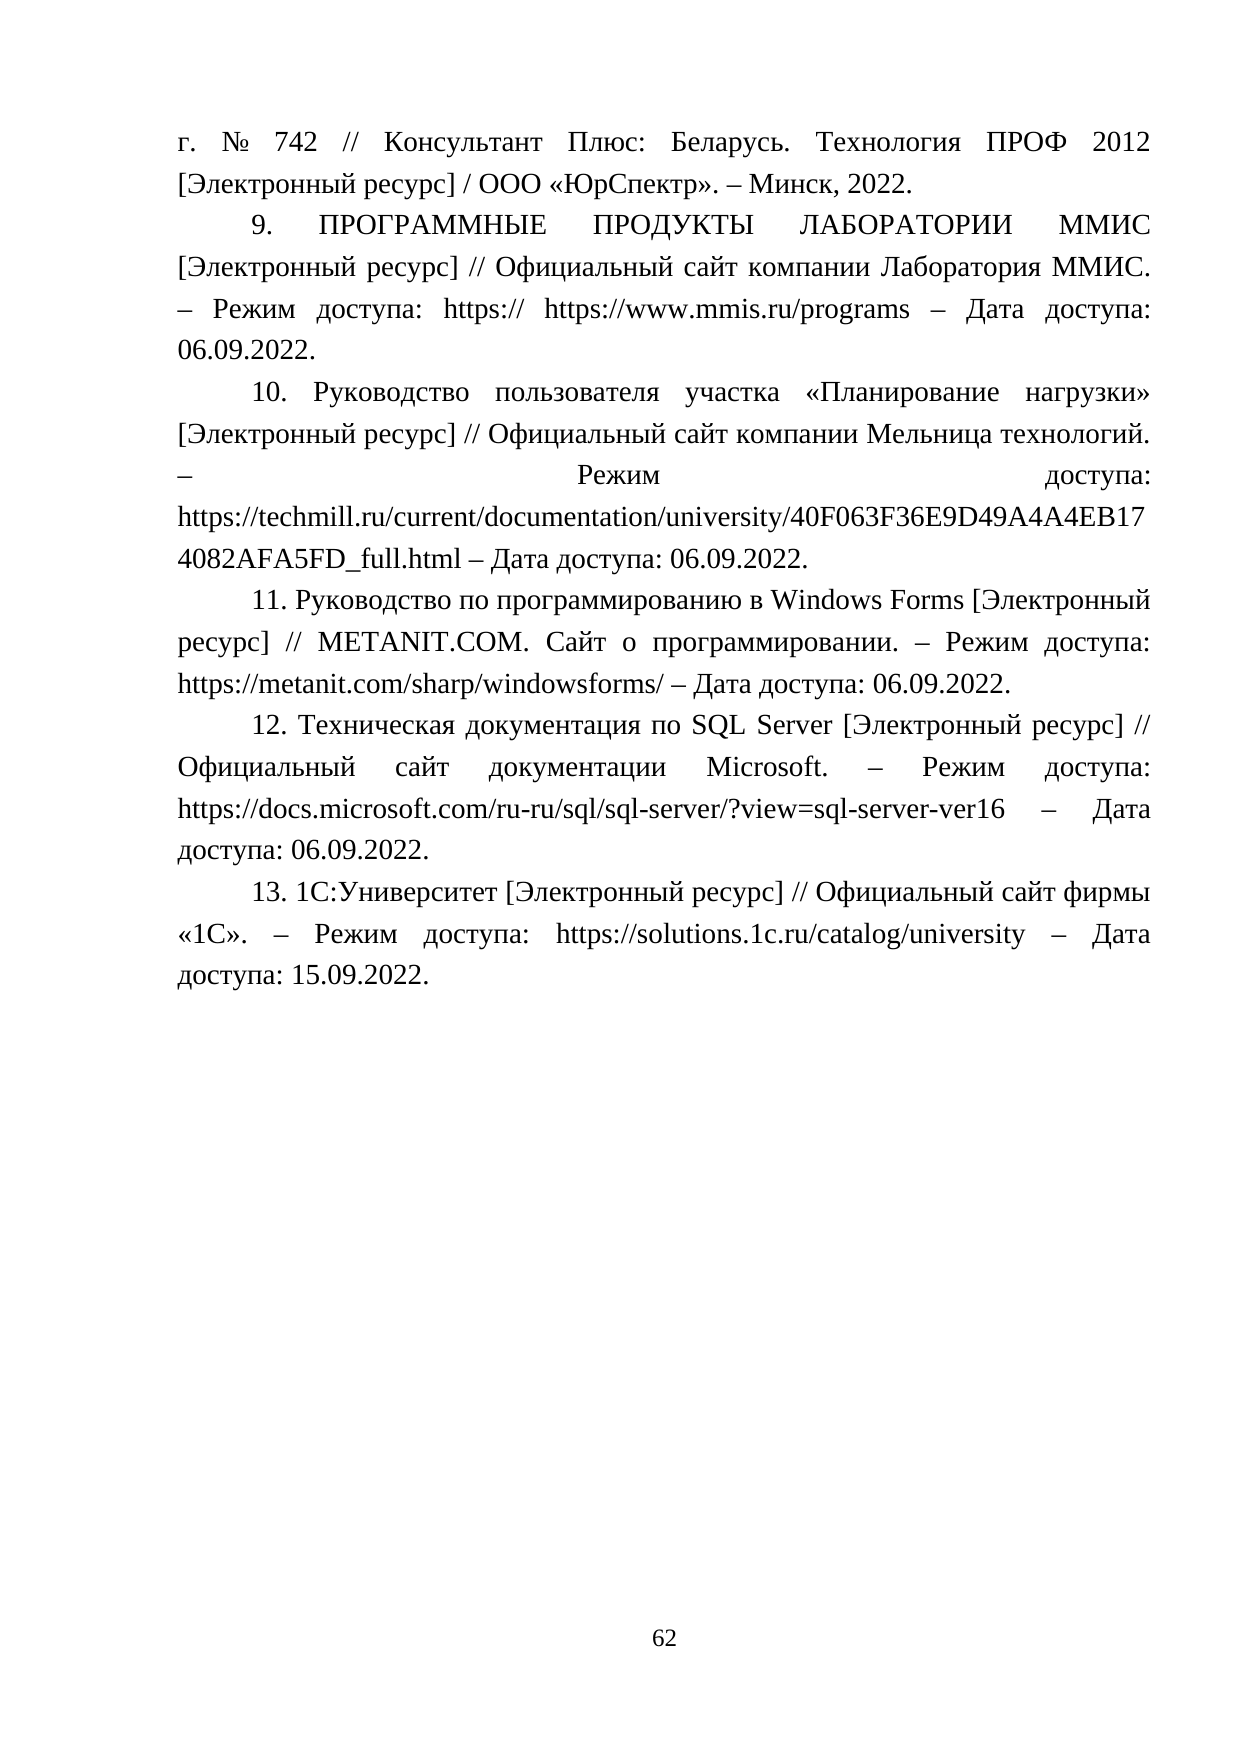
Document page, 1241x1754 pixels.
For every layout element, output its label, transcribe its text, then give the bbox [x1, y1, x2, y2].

text 12. Техническая документация по SQL Server [Электронный ресурс] // Официальный сайт документации Microsoft. – Режим доступа: https://docs.microsoft.com/ru-ru/sql/sql-server/?view=sql-server-ver16 – Дата доступа: 06.09.2022. [177, 701, 1152, 868]
text 10. Руководство пользователя участка «Планирование нагрузки» [Электронный ресурс] // Официальный сайт компании Мельница технологий. – Режим доступа: https://techmill.ru/current/documentation/university/40F063F36E9D49A4A4EB174082AFA5FD_full.html – Дата доступа: 06.09.2022. [177, 368, 1152, 576]
text 11. Руководство по программированию в Windows Forms [Электронный ресурс] // METANIT.COM. Сайт о программировании. – Режим доступа: https://metanit.com/sharp/windowsforms/ – Дата доступа: 06.09.2022. [177, 576, 1152, 701]
text 13. 1C:Университет [Электронный ресурс] // Официальный сайт фирмы «1С». – Режим доступа: https://solutions.1c.ru/catalog/university – Дата доступа: 15.09.2022. [177, 868, 1152, 993]
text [177, 118, 1152, 201]
text 9. ПРОГРАММНЫЕ ПРОДУКТЫ ЛАБОРАТОРИИ ММИС [Электронный ресурс] // Официальный сайт компании Лаборатория ММИС. – Режим доступа: https:// https://www.mmis.ru/programs – Дата доступа: 06.09.2022. [177, 201, 1152, 368]
